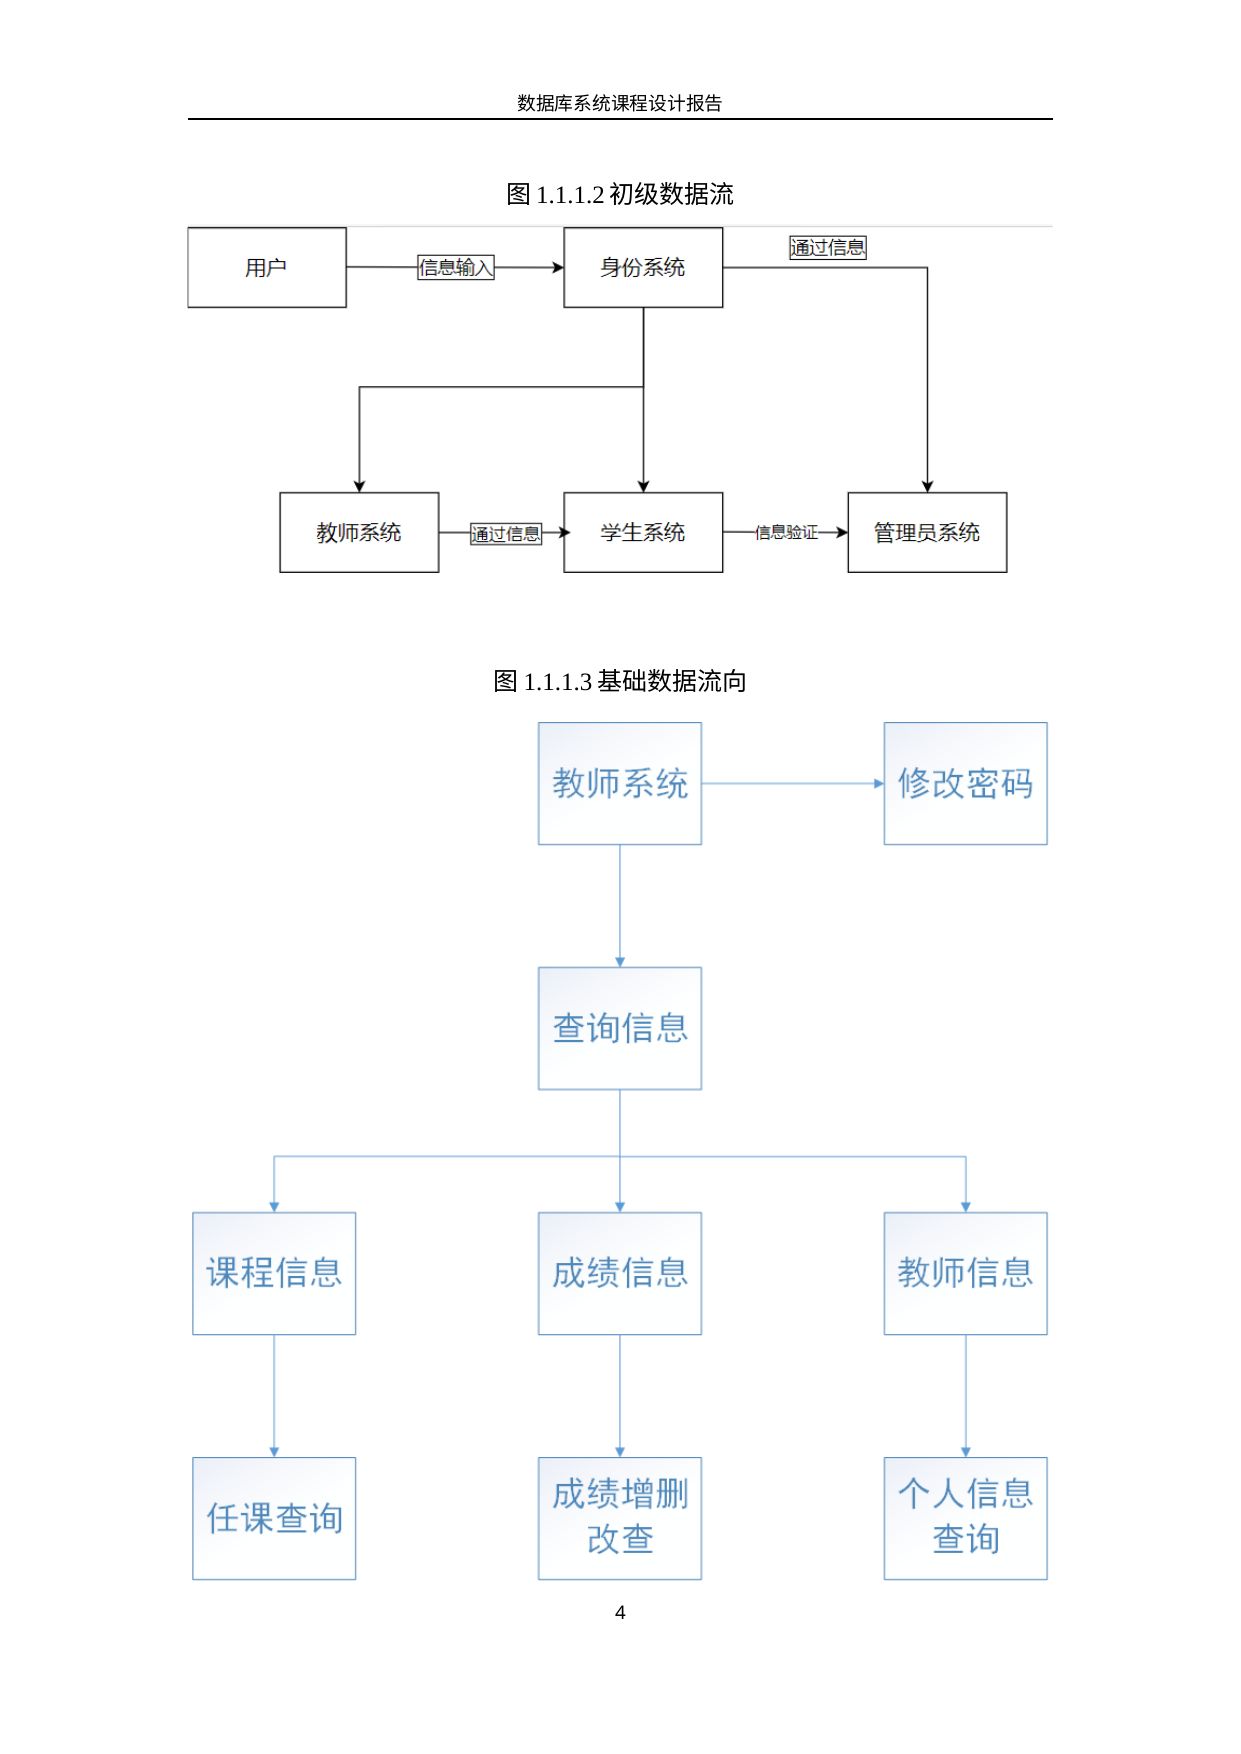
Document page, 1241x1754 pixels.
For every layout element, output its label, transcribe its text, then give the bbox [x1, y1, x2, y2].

picture [187, 224, 1053, 626]
text 图1.1.1.2初级数据流 [187, 160, 1053, 224]
picture [187, 721, 1053, 1581]
text 图1.1.1.3基础数据流向 [187, 647, 1053, 712]
